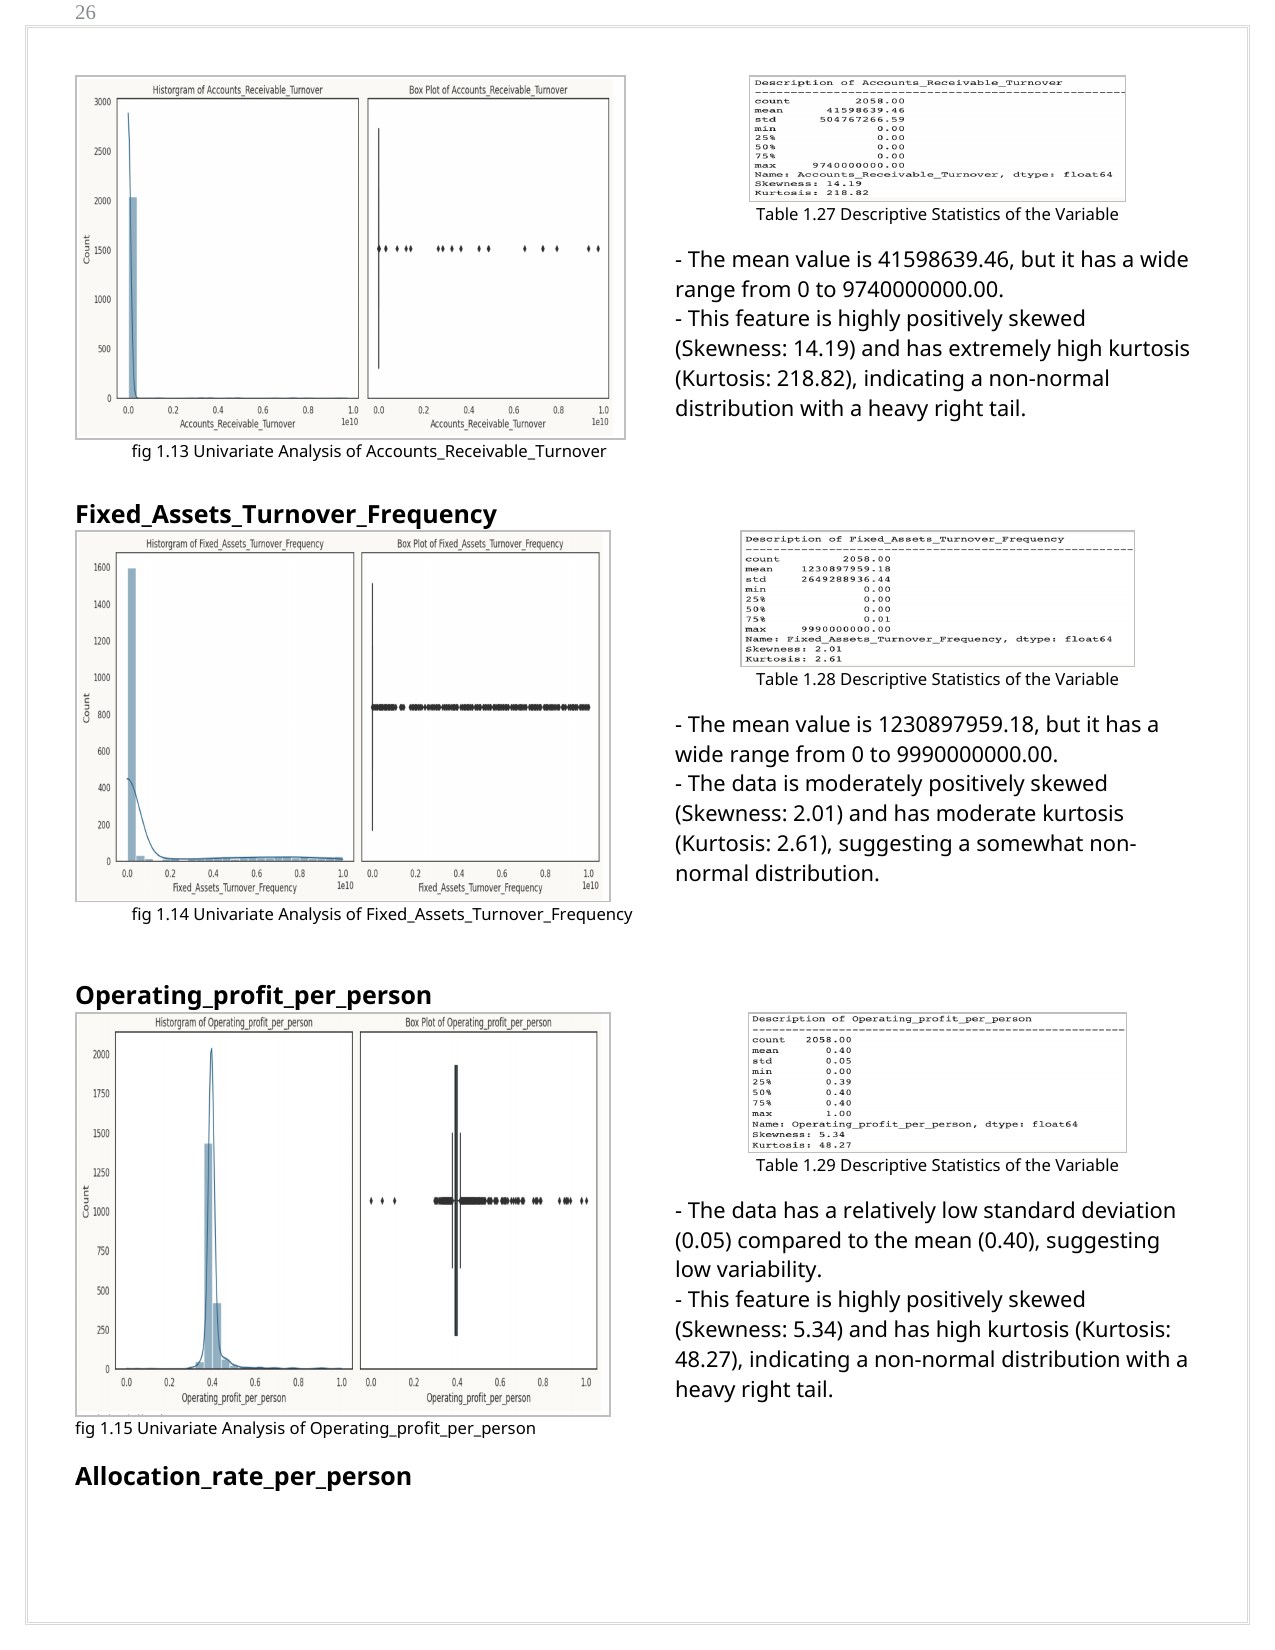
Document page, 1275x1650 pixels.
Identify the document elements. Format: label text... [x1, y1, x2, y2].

picture [742, 532, 1134, 666]
text - The data has a relatively low standard deviation (0.05) compared to the mean (0.40), suggesting low variability. [675, 1195, 1200, 1284]
text fig 1.13 Univariate Analysis of Accounts_Receivable_Turnover [75, 439, 1200, 462]
text - The mean value is 41598639.46, but it has a wide range from 0 to 9740000000.00. [675, 244, 1200, 303]
text fig 1.15 Univariate Analysis of Operating_profit_per_person [75, 1417, 1200, 1439]
picture [749, 1014, 1126, 1152]
text - This feature is highly positively skewed (Skewness: 5.34) and has high kurtosis (Kurtosis: 48.27), indicating a non-normal distribution with a heavy right tail. [675, 1284, 1200, 1403]
text fig 1.14 Univariate Analysis of Fixed_Assets_Turnover_Frequency [75, 902, 1200, 925]
text Fixed_Assets_Turnover_Frequency [75, 496, 1200, 530]
text - The mean value is 1230897959.18, but it has a wide range from 0 to 9990000000.00. [675, 709, 1200, 768]
text Table 1.29 Descriptive Statistics of the Variable [675, 1153, 1200, 1176]
picture [77, 1014, 609, 1415]
text Table 1.28 Descriptive Statistics of the Variable [675, 667, 1200, 690]
text Allocation_rate_per_person [75, 1458, 1200, 1492]
picture [750, 77, 1125, 201]
text - The data is moderately positively skewed (Skewness: 2.01) and has moderate kurtosis (Kurtosis: 2.61), suggesting a somewhat non-normal distribution. [675, 768, 1200, 888]
text - This feature is highly positively skewed (Skewness: 14.19) and has extremely high kurtosis (Kurtosis: 218.82), indicating a non-normal distribution with a heavy right tail. [675, 303, 1200, 422]
picture [77, 532, 609, 901]
text Operating_profit_per_person [75, 978, 1200, 1012]
picture [77, 77, 624, 438]
text Table 1.27 Descriptive Statistics of the Variable [675, 202, 1200, 225]
